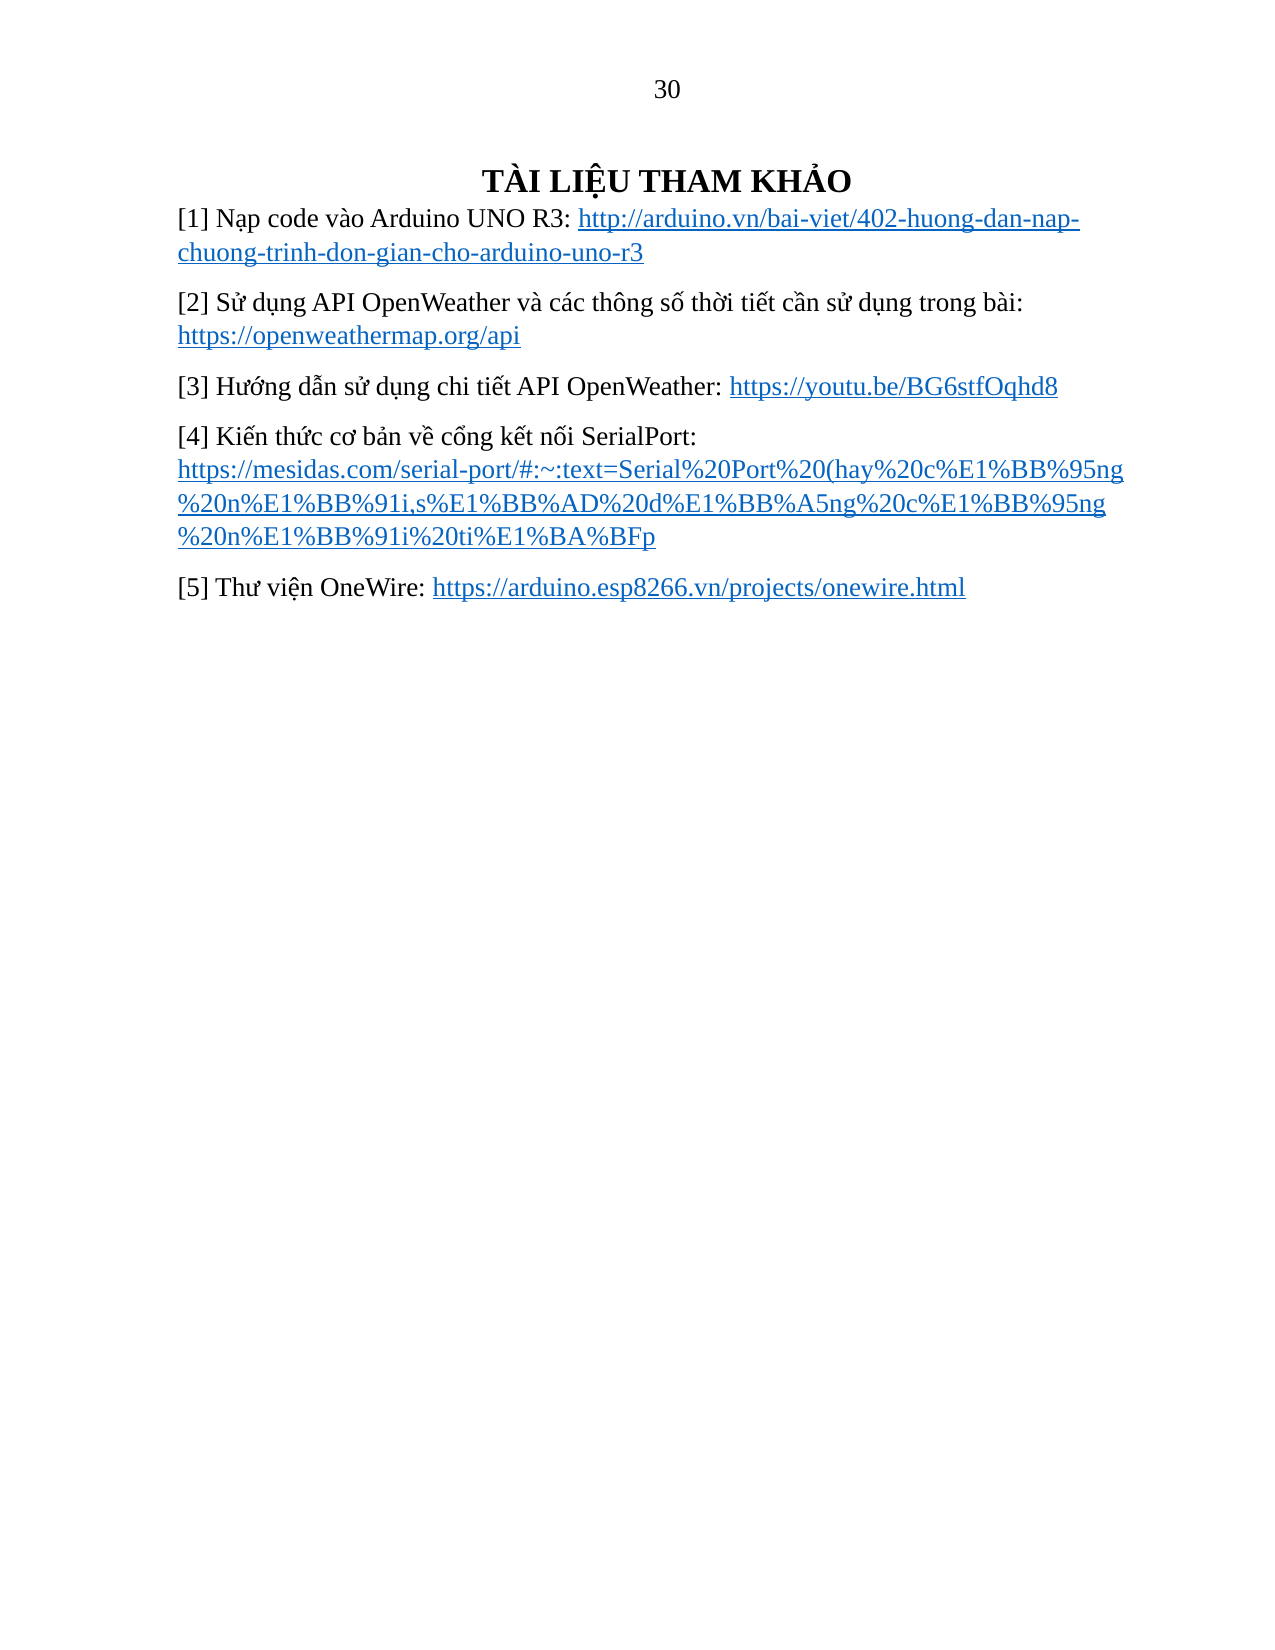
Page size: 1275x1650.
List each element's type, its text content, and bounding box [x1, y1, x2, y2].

text [5] Thư viện OneWire: https://arduino.esp8266.vn/projects/onewire.html [177, 571, 1157, 602]
text [2] Sử dụng API OpenWeather và các thông số thời tiết cần sử dụng trong bài: https://openweathermap.org/api [177, 286, 1157, 351]
text [4] Kiến thức cơ bản về cổng kết nối SerialPort: https://mesidas.com/serial-port/#:~:text=Serial%20Port%20(hay%20c%E1%BB%95ng%20n%E1%BB%91i,s%E1%BB%AD%20d%E1%BB%A5ng%20c%E1%BB%95ng%20n%E1%BB%91i%20ti%E1%BA%BFp [177, 420, 1157, 552]
text [3] Hướng dẫn sử dụng chi tiết API OpenWeather: https://youtu.be/BG6stfOqhd8 [177, 370, 1157, 401]
text [1] Nạp code vào Arduino UNO R3: http://arduino.vn/bai-viet/402-huong-dan-nap-chuong-trinh-don-gian-cho-arduino-uno-r3 [177, 202, 1157, 267]
subtitle TÀI LIỆU THAM KHẢO [177, 161, 1157, 199]
